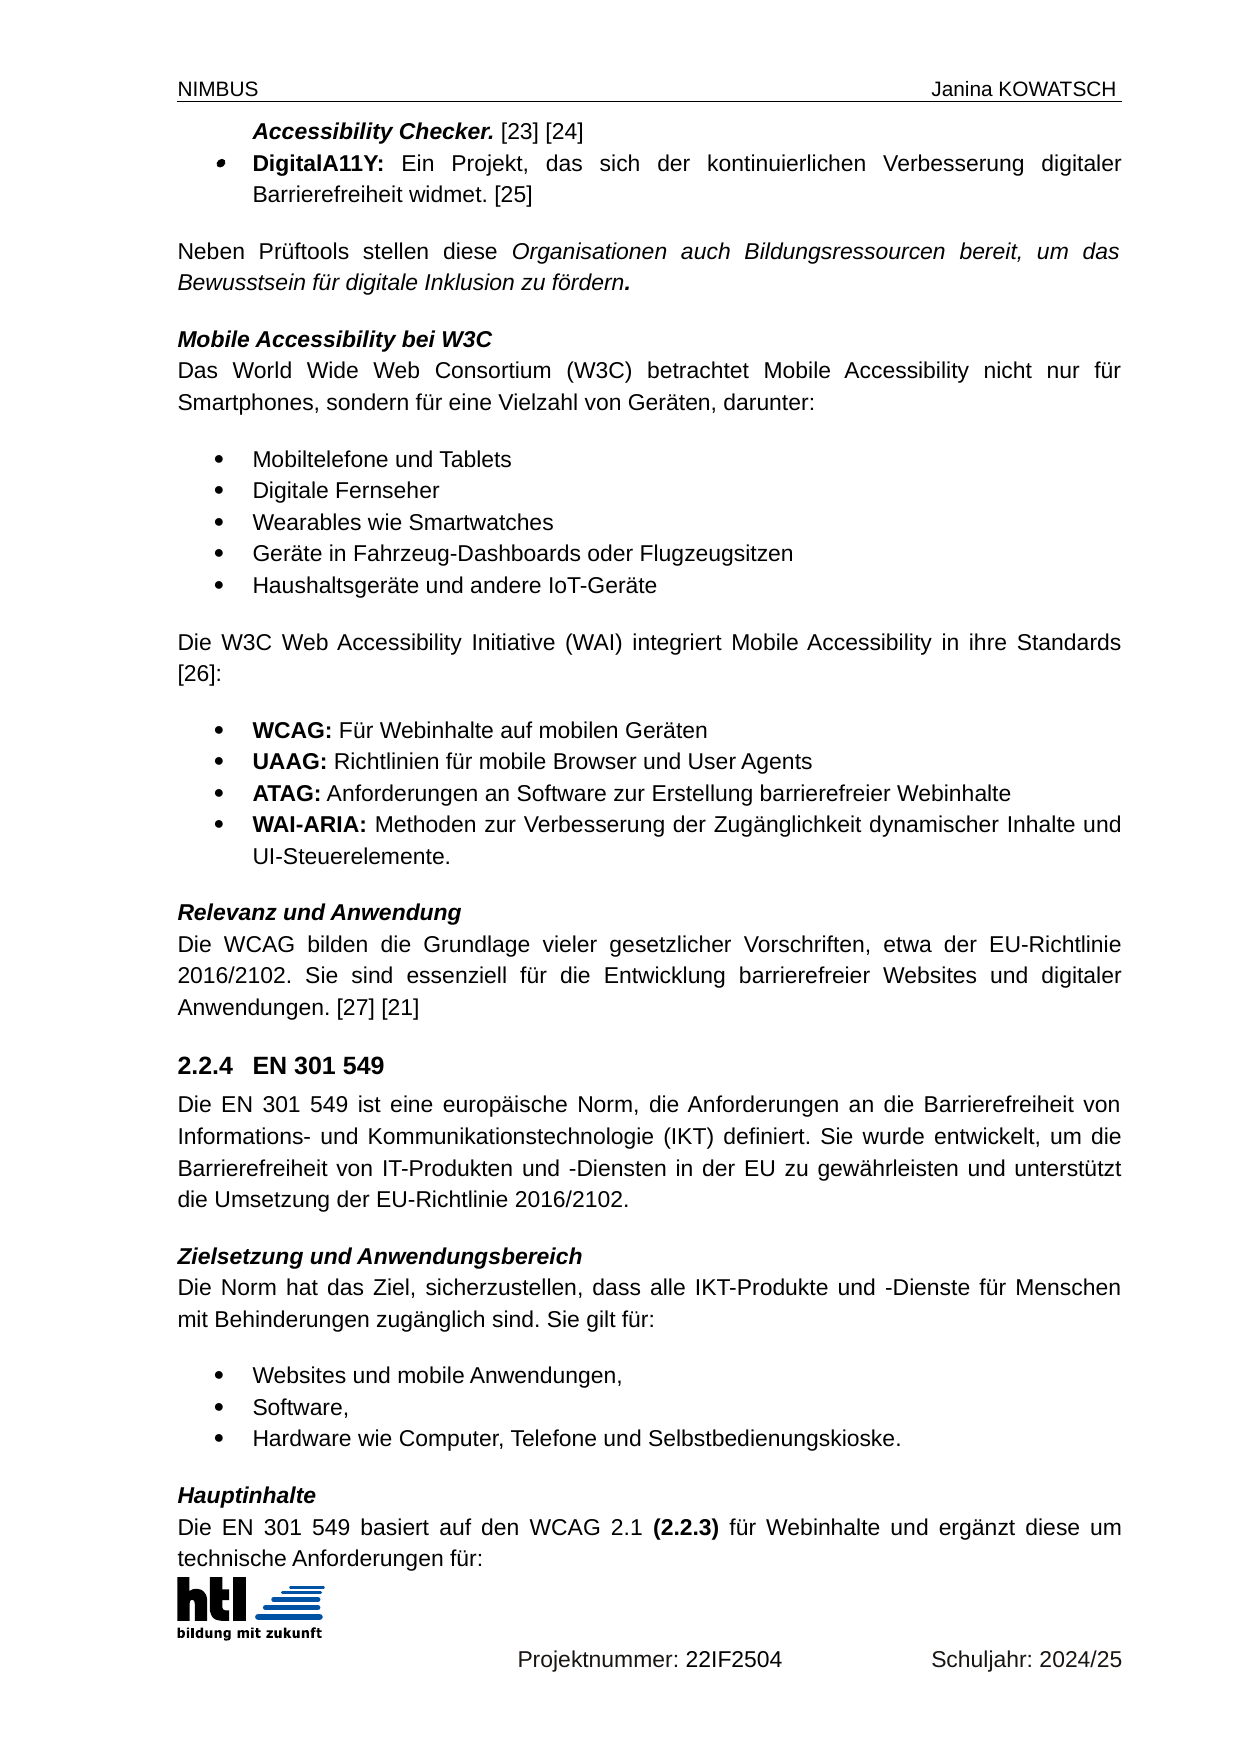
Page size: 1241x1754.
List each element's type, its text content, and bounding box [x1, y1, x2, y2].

text Die Norm hat das Ziel, sicherzustellen, dass alle IKT-Produkte und -Dienste für Menschen mit Behinderungen zugänglich sind. Sie gilt für: [177, 1274, 1122, 1332]
list Geräte in Fahrzeug-Dashboards oder Flugzeugsitzen [215, 540, 1122, 567]
subtitle Relevanz und Anwendung [177, 899, 1122, 926]
list Websites und mobile Anwendungen, [215, 1362, 1122, 1389]
list Wearables wie Smartwatches [215, 509, 1122, 535]
text Neben Prüftools stellen diese Organisationen auch Bildungsressourcen bereit, um das Bewusstsein für digitale Inklusion zu fördern. [177, 238, 1122, 296]
text Die W3C Web Accessibility Initiative (WAI) integriert Mobile Accessibility in ihre Standards : [177, 628, 1122, 686]
text Die EN 301 549 basiert auf den WCAG 2.1 (2.2.3) für Webinhalte und ergänzt diese um technische Anforderungen für: [177, 1513, 1122, 1571]
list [215, 118, 1122, 144]
list Software, [215, 1394, 1122, 1420]
list DigitalA11Y: Ein Projekt, das sich der kontinuierlichen Verbesserung digitaler Barrierefreiheit widmet. [215, 150, 1122, 208]
list Haushaltsgeräte und andere IoT-Geräte [215, 572, 1122, 598]
text Das World Wide Web Consortium (W3C) betrachtet Mobile Accessibility nicht nur für Smartphones, sondern für eine Vielzahl von Geräten, darunter: [177, 357, 1122, 415]
subtitle Zielsetzung und Anwendungsbereich [177, 1243, 1122, 1269]
list UAAG: Richtlinien für mobile Browser und User Agents [215, 748, 1122, 774]
subtitle Hauptinhalte [177, 1482, 1122, 1508]
subtitle Mobile Accessibility bei W3C [177, 326, 1122, 352]
text Die WCAG bilden die Grundlage vieler gesetzlicher Vorschriften, etwa der EU-Richtlinie 2016/2102. Sie sind essenziell für die Entwicklung barrierefreier Websites und digitaler Anwendungen. [177, 931, 1122, 1020]
list Digitale Fernseher [215, 477, 1122, 503]
list ATAG: Anforderungen an Software zur Erstellung barrierefreier Webinhalte [215, 780, 1122, 806]
list Hardware wie Computer, Telefone und Selbstbedienungskioske. [215, 1425, 1122, 1452]
list WCAG: Für Webinhalte auf mobilen Geräten [215, 717, 1122, 743]
list WAI-ARIA: Methoden zur Verbesserung der Zugänglichkeit dynamischer Inhalte und UI-Steuerelemente. [215, 811, 1122, 869]
text Die EN 301 549 ist eine europäische Norm, die Anforderungen an die Barrierefreiheit von Informations- und Kommunikationstechnologie (IKT) definiert. Sie wurde entwickelt, um die Barrierefreiheit von IT-Produkten und -Diensten in der EU zu gewährleisten und unterstützt die Umsetzung der EU-Richtlinie 2016/2102. [177, 1091, 1122, 1212]
list Mobiltelefone und Tablets [215, 446, 1122, 472]
subtitle EN 301 549 [177, 1051, 1122, 1079]
